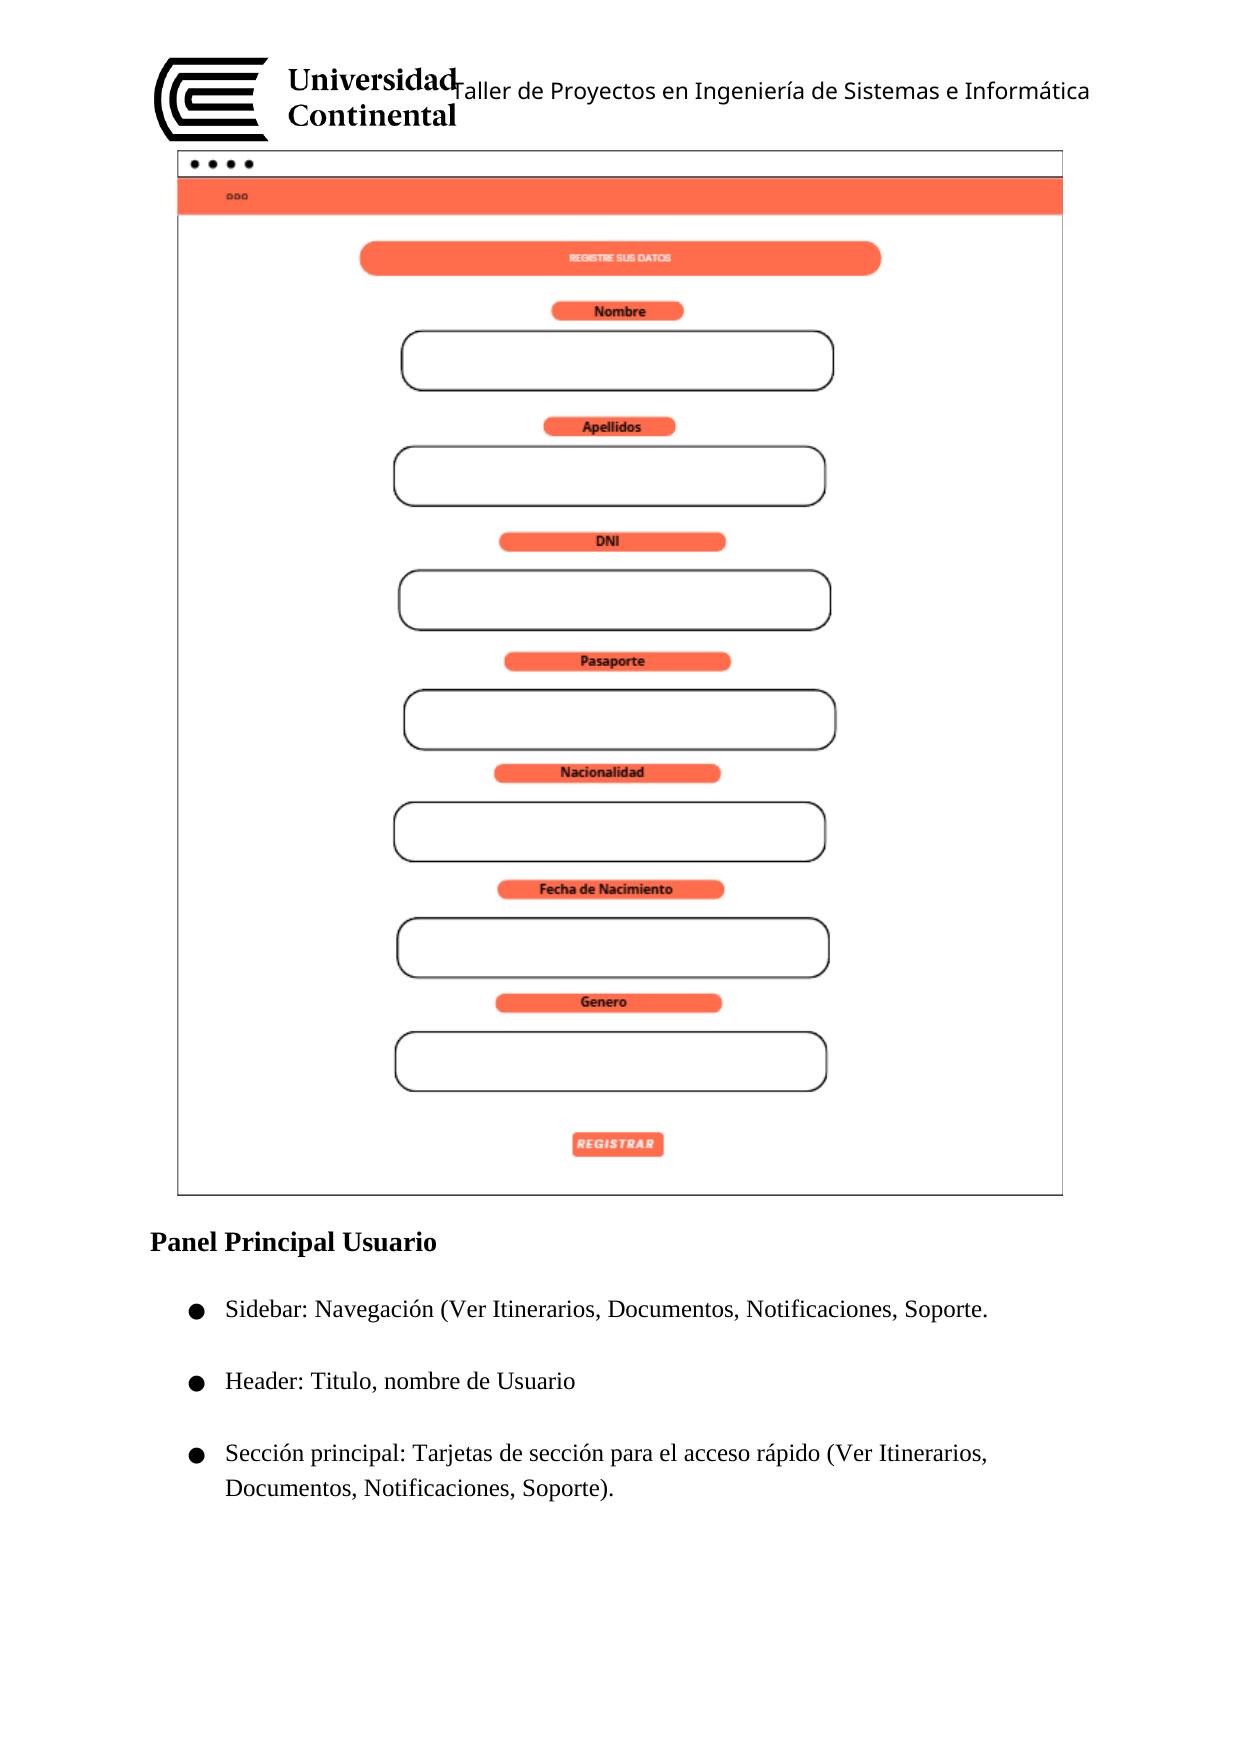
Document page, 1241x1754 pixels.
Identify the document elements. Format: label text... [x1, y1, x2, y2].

list Sidebar: Navegación (Ver Itinerarios, Documentos, Notificaciones, Soporte. [187, 1287, 1090, 1329]
subtitle Panel Principal Usuario [150, 1225, 1090, 1257]
picture [150, 54, 461, 144]
picture [177, 150, 1063, 1196]
list Sección principal: Tarjetas de sección para el acceso rápido (Ver Itinerarios, Documentos, Notificaciones, Soporte). [187, 1430, 1090, 1502]
list Header: Titulo, nombre de Usuario [187, 1358, 1090, 1401]
